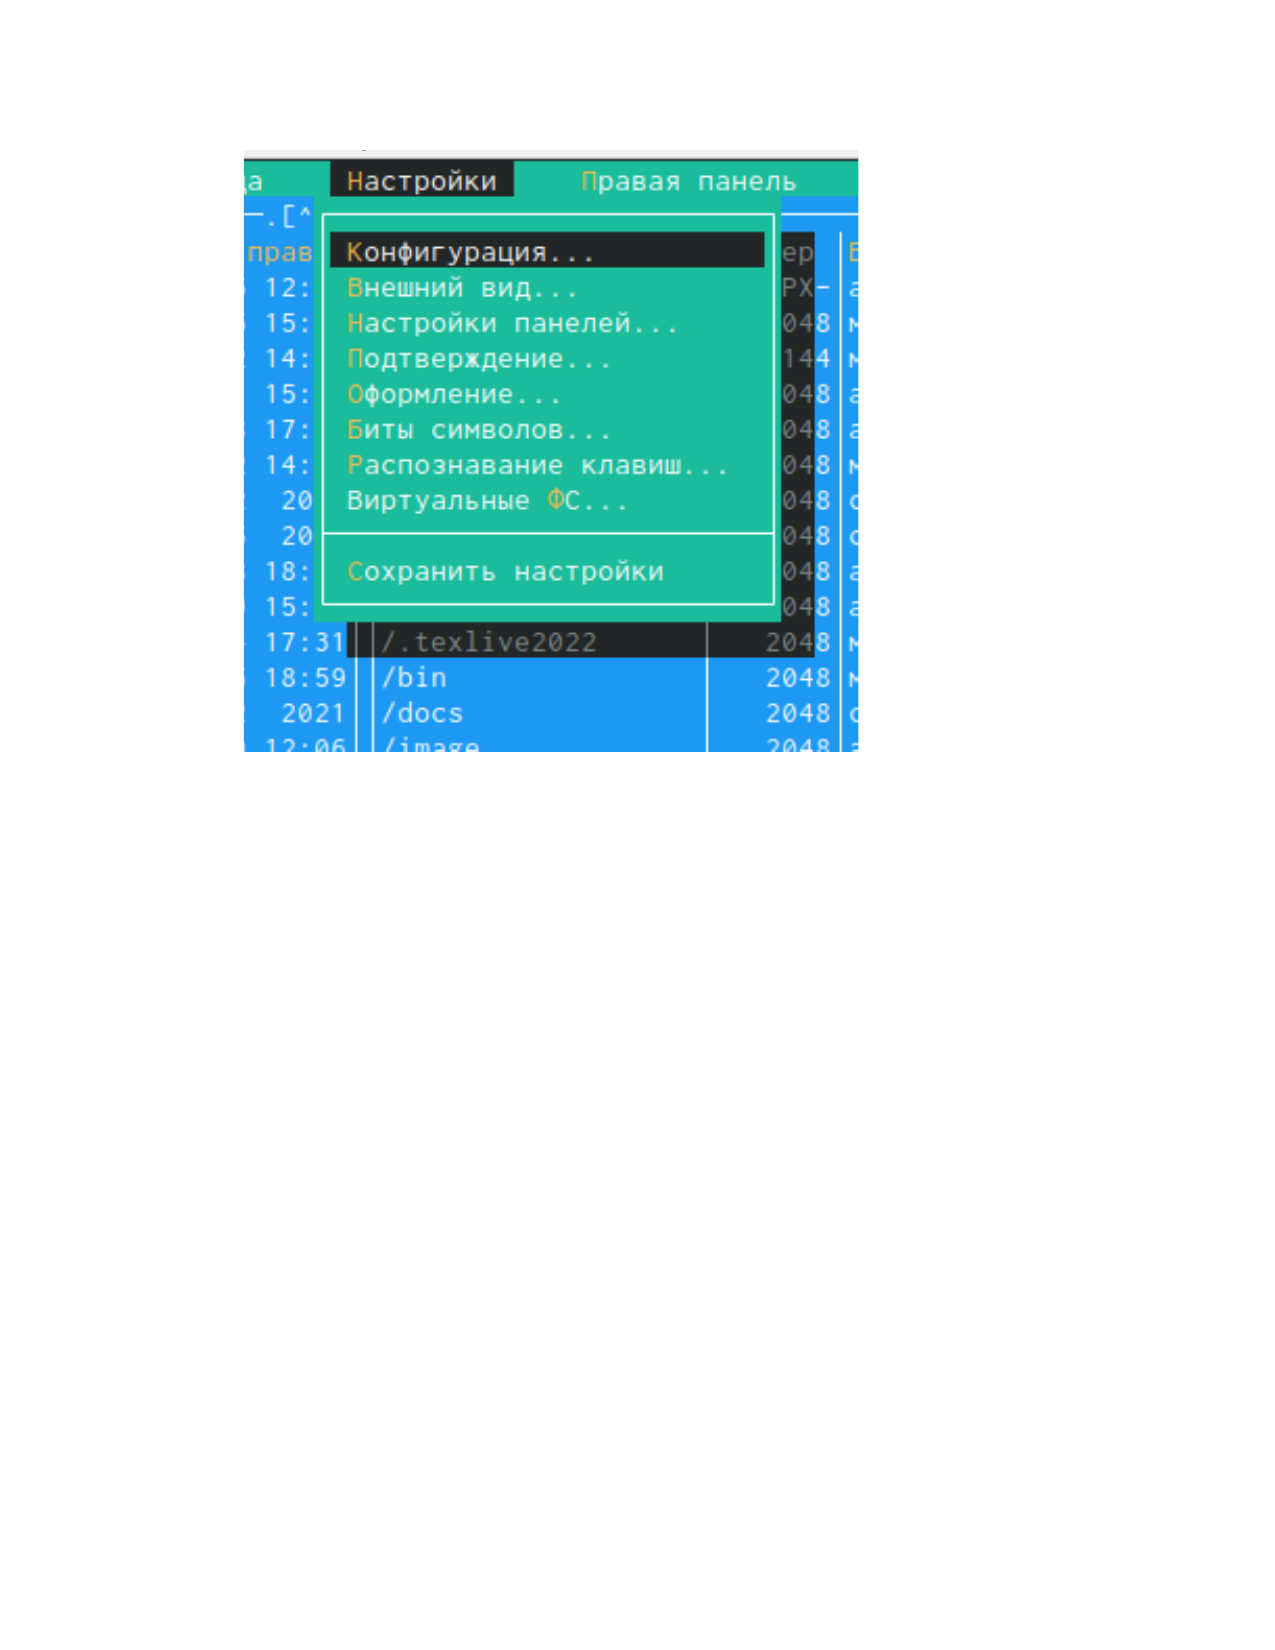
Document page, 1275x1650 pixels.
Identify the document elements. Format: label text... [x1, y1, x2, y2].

picture [243, 150, 859, 752]
